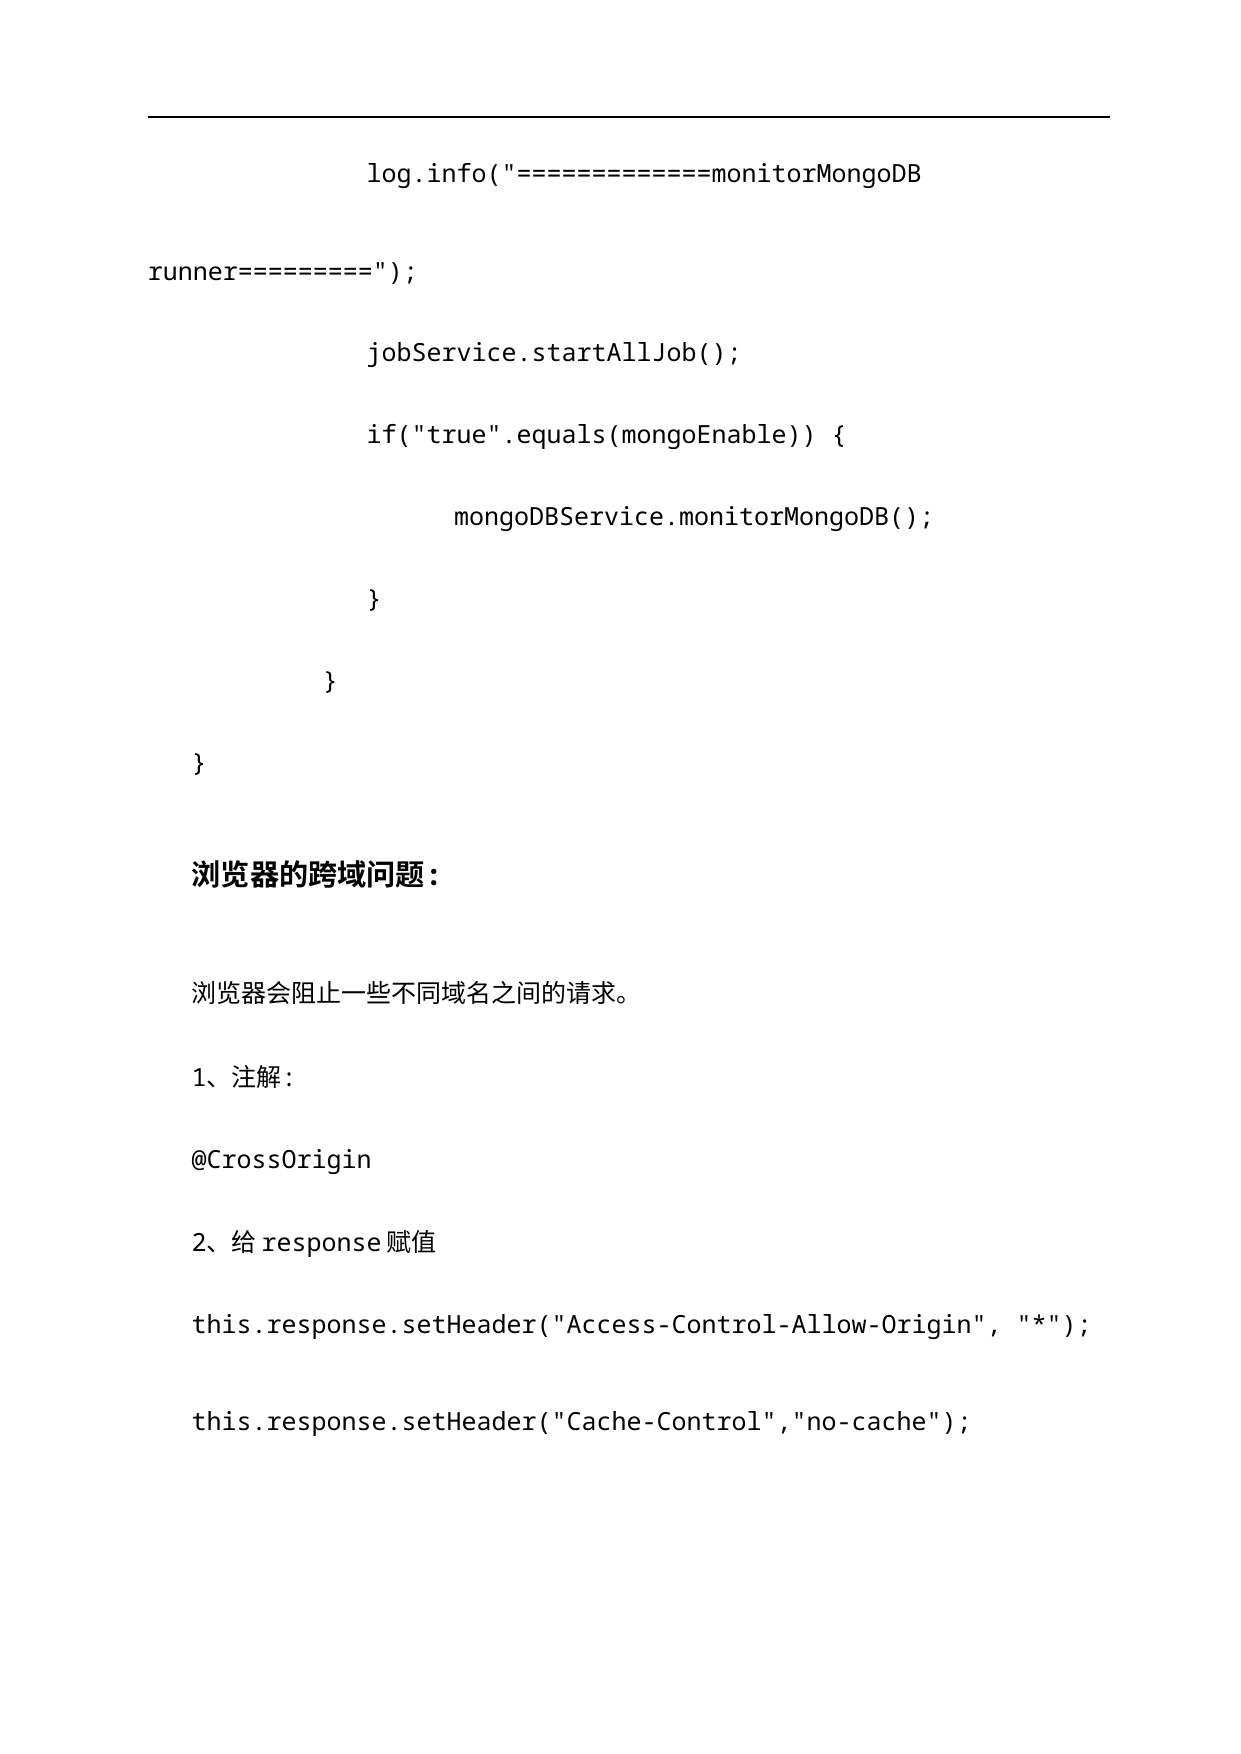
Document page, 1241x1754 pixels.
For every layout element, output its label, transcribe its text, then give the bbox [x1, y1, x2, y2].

text this.response.setHeader("Access-Control-Allow-Origin", "*"); this.response.setHeader("Cache-Control","no-cache"); [148, 1291, 1110, 1453]
text 浏览器会阻止一些不同域名之间的请求。 [148, 959, 1110, 1024]
text } [148, 729, 1110, 794]
text 1、注解: [148, 1043, 1110, 1108]
text } [148, 648, 1110, 713]
text mongoDBService.monitorMongoDB(); [148, 484, 1110, 549]
subtitle 浏览器的跨域问题: [148, 841, 1110, 906]
text if("true".equals(mongoEnable)) { [148, 402, 1110, 467]
text @CrossOrigin [148, 1126, 1110, 1191]
text } [148, 566, 1110, 631]
text log.info("=============monitorMongoDB runner========="); [148, 140, 1110, 303]
text jobService.startAllJob(); [148, 320, 1110, 385]
text 2、给response赋值 [148, 1208, 1110, 1273]
